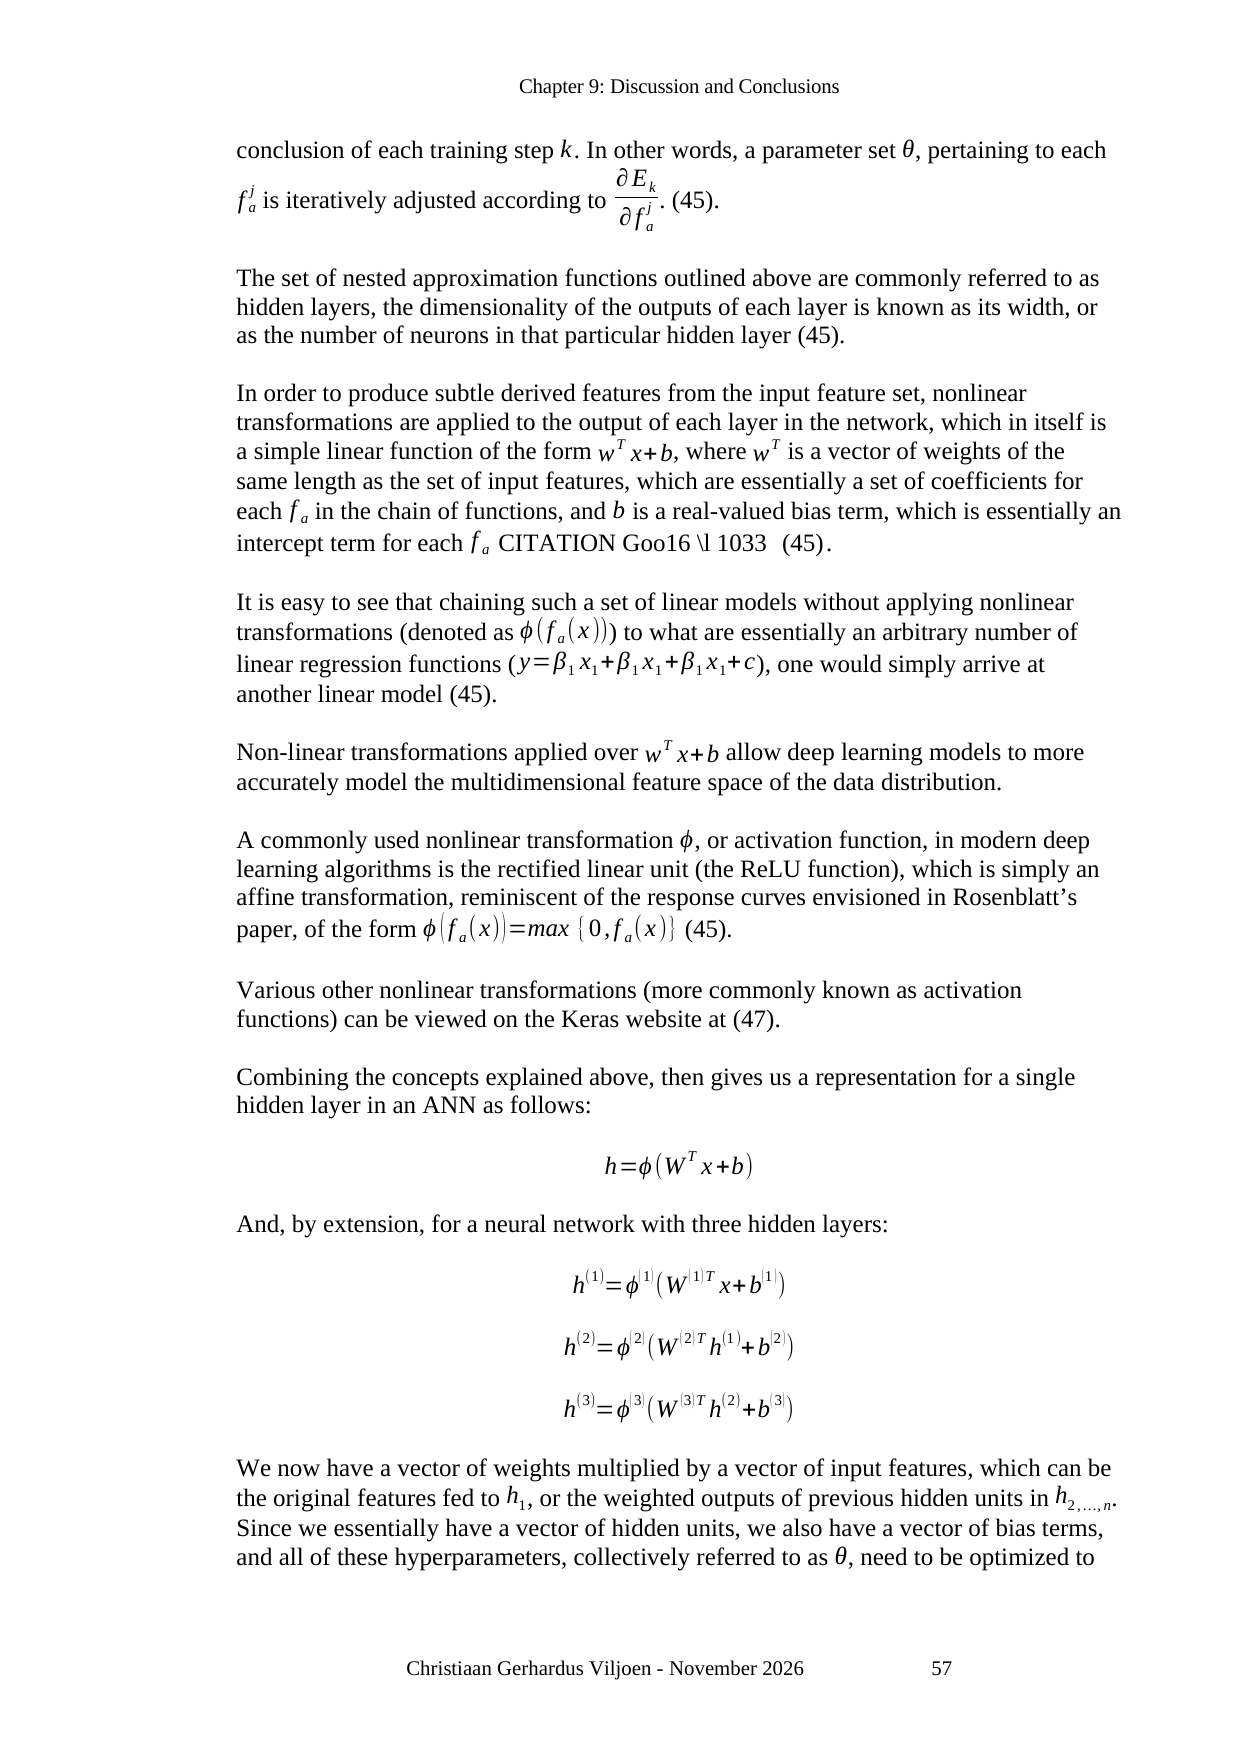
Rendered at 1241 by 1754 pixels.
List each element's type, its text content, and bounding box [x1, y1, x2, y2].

text Combining the concepts explained above, then gives us a representation for a single hidden layer in an ANN as follows: [236, 1062, 1122, 1119]
text The set of nested approximation functions outlined above are commonly referred to as hidden layers, the dimensionality of the outputs of each layer is known as its width, or as the number of neurons in that particular hidden layer. [236, 263, 1122, 349]
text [236, 135, 1122, 234]
text And, by extension, for a neural network with three hidden layers: [236, 1209, 1122, 1238]
text Non-linear transformations applied over allow deep learning models to more accurately model the multidimensional feature space of the data distribution. [236, 736, 1122, 796]
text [236, 1453, 1122, 1571]
text Various other nonlinear transformations (more commonly known as activation functions) can be viewed on the Keras website at . [236, 975, 1122, 1033]
text A commonly used nonlinear transformation , or activation function, in modern deep learning algorithms is the rectified linear unit (the ReLU function), which is simply an affine transformation, reminiscent of the response curves envisioned in Rosenblatt’s paper, of the form . [236, 825, 1122, 947]
text It is easy to see that chaining such a set of linear models without applying nonlinear transformations (denoted as ) to what are essentially an arbitrary number of linear regression functions (), one would simply arrive at another linear model . [236, 587, 1122, 707]
text In order to produce subtle derived features from the input feature set, nonlinear transformations are applied to the output of each layer in the network, which in itself is a simple linear function of the form , where is a vector of weights of the same length as the set of input features, which are essentially a set of coefficients for each in the chain of functions, and is a real-valued bias term, which is essentially an intercept term for each . [236, 378, 1122, 558]
